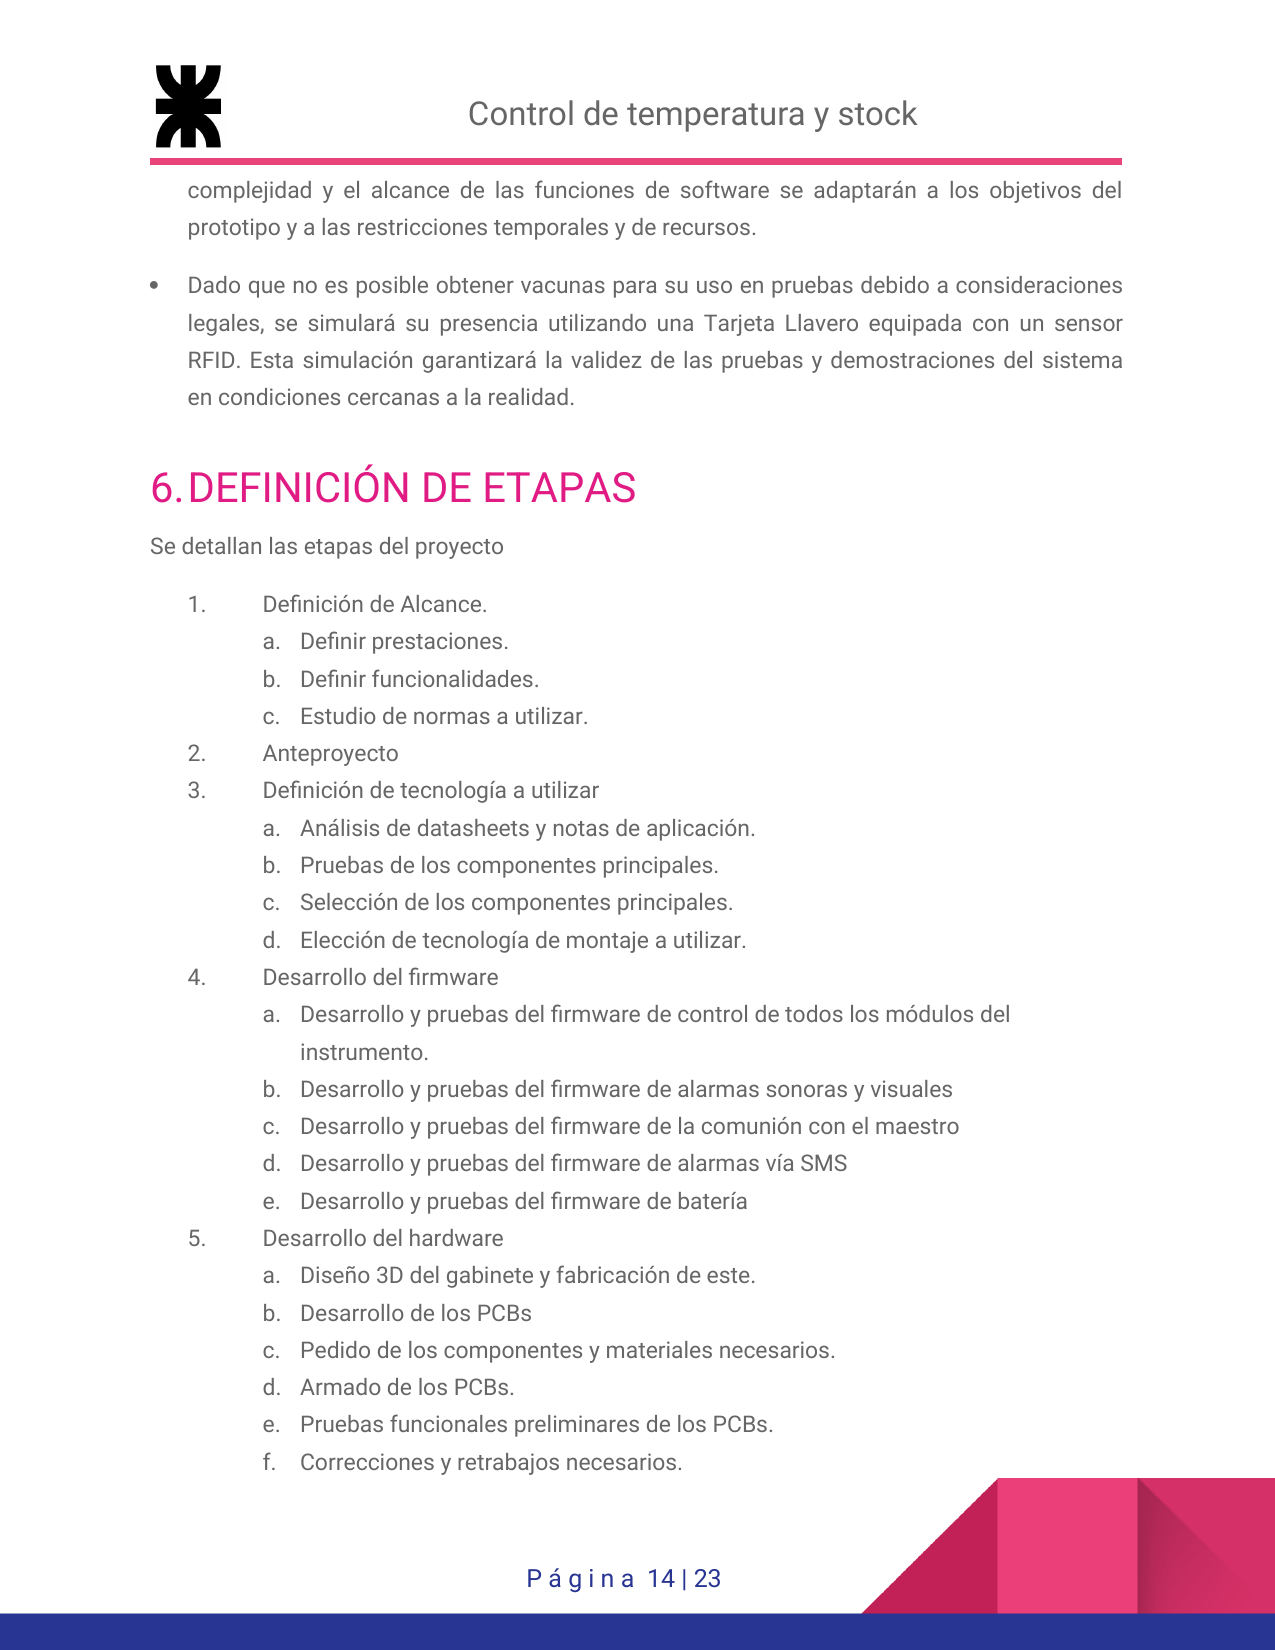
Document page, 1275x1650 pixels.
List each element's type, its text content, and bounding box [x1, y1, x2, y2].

list Anteproyecto [187, 740, 1125, 767]
picture [150, 158, 1122, 165]
list Estudio de normas a utilizar. [262, 703, 1125, 730]
list Desarrollo y pruebas del firmware de batería [262, 1188, 1125, 1215]
list Desarrollo y pruebas del firmware de alarmas sonoras y visuales [262, 1076, 1125, 1103]
list Desarrollo y pruebas del firmware de la comunión con el maestro [262, 1113, 1125, 1140]
picture [0, 1476, 1275, 1650]
list Desarrollo del hardware [187, 1225, 1125, 1252]
list Pedido de los componentes y materiales necesarios. [262, 1337, 1125, 1364]
picture [150, 64, 226, 149]
list Correcciones y retrabajos necesarios. [262, 1449, 1125, 1476]
list Desarrollo y pruebas del firmware de alarmas vía SMS [262, 1151, 1125, 1177]
list Diseño 3D del gabinete y fabricación de este. [262, 1262, 1125, 1289]
list Selección de los componentes principales. [262, 889, 1125, 916]
list Definición de Alcance. [187, 591, 1125, 618]
text Se detallan las etapas del proyecto [150, 533, 1125, 560]
list Análisis de datasheets y notas de aplicación. [262, 815, 1125, 842]
list Pruebas de los componentes principales. [262, 852, 1125, 879]
subtitle Dado que no es posible obtener vacunas para su uso en pruebas debido a consideraciones legales, se simulará su presencia utilizando una Tarjeta Llavero equipada con un sensor RFID. Esta simulación garantizará la validez de las pruebas y demostraciones del sistema en condiciones cercanas a la realidad. [150, 273, 1125, 411]
list Elección de tecnología de montaje a utilizar. [262, 927, 1125, 954]
subtitle DEFINICIÓN DE ETAPAS [150, 463, 1125, 512]
list Definición de tecnología a utilizar [187, 778, 1125, 804]
list Pruebas funcionales preliminares de los PCBs. [262, 1412, 1125, 1438]
list Definir prestaciones. [262, 628, 1125, 655]
list Desarrollo de los PCBs [262, 1300, 1125, 1327]
list Armado de los PCBs. [262, 1374, 1125, 1401]
list Desarrollo del firmware [187, 964, 1125, 991]
list Desarrollo y pruebas del firmware de control de todos los módulos del instrumento. [262, 1001, 1125, 1066]
list Definir funcionalidades. [262, 666, 1125, 693]
